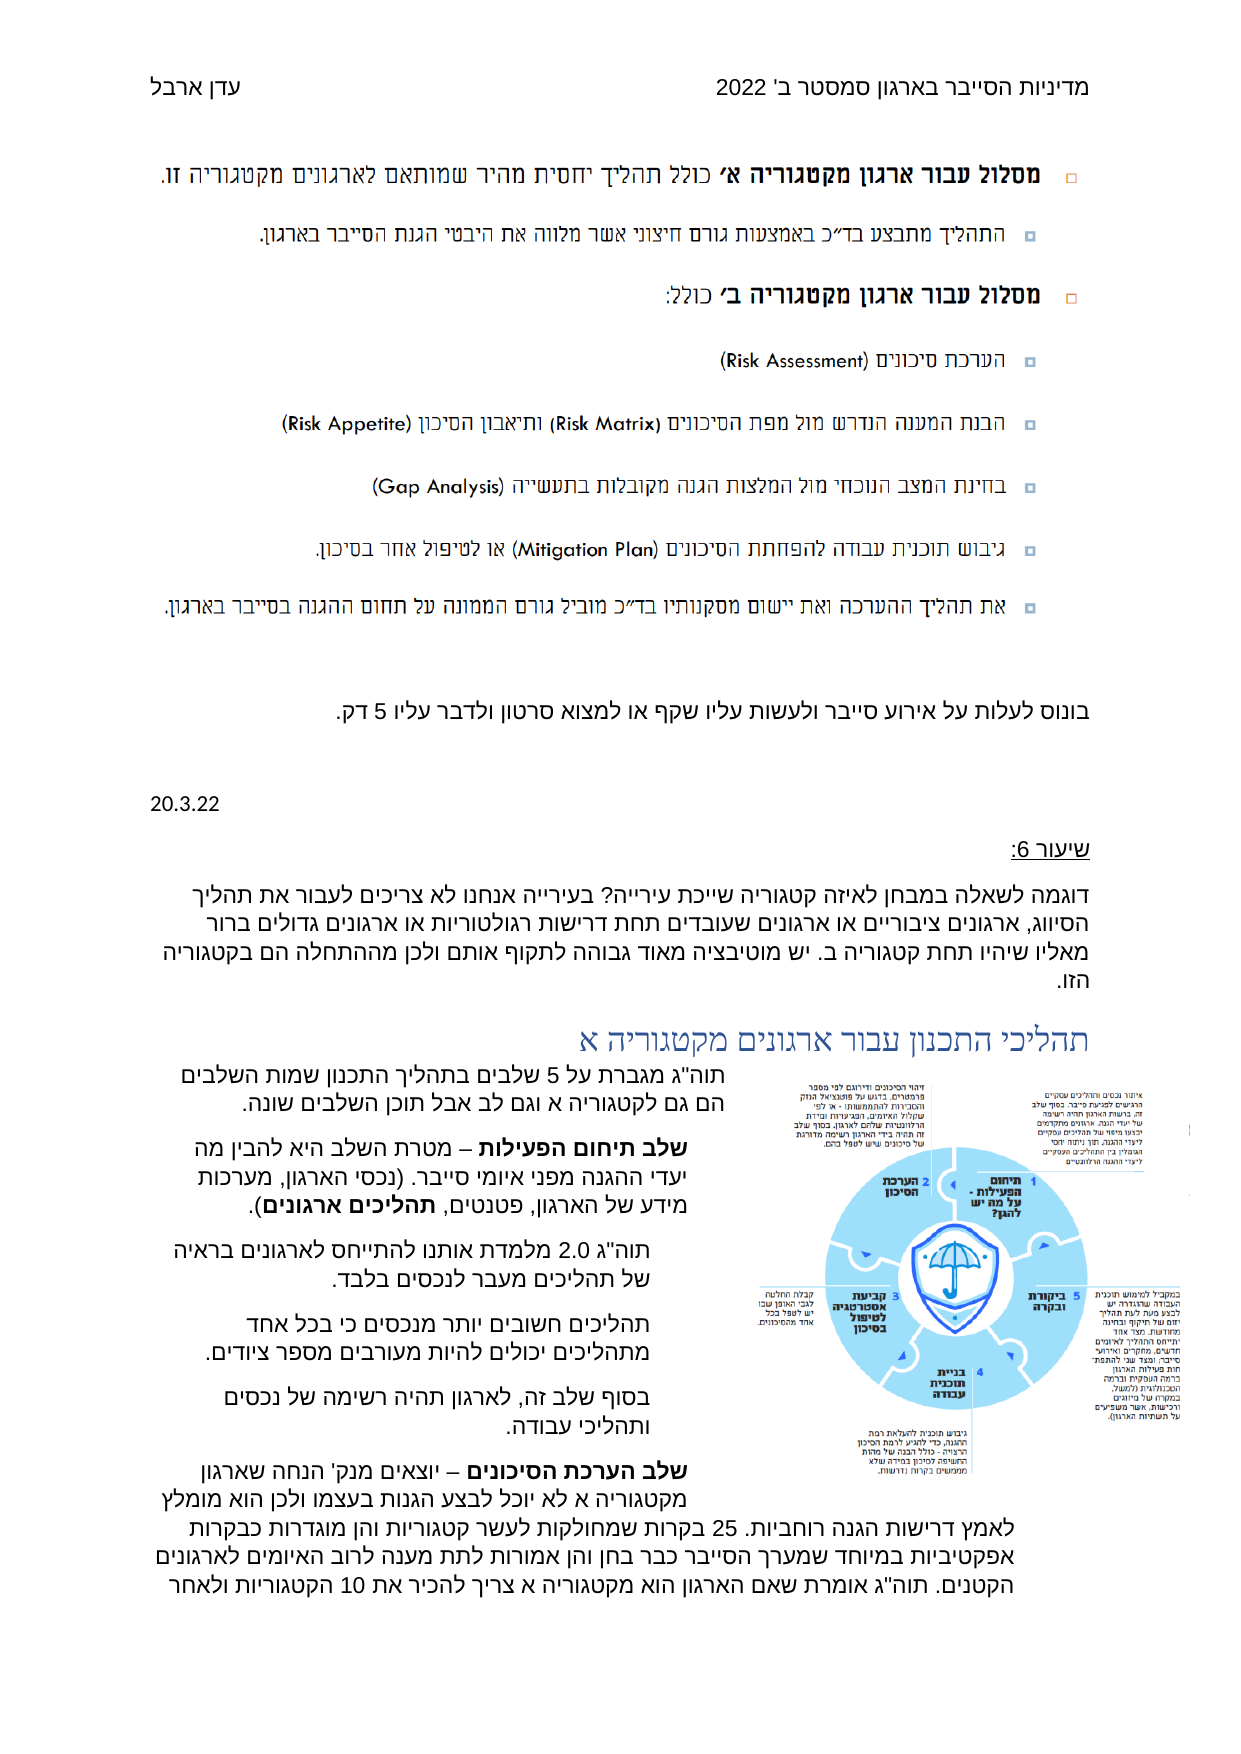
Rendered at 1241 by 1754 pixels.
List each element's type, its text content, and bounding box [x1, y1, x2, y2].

picture [744, 1063, 1190, 1494]
text תהליכים חשובים יותר מנכסים כי בכל אחד מתהליכים יכולים להיות מעורבים מספר ציודים. [150, 1311, 744, 1366]
text שיעור 6: [150, 836, 1090, 863]
text בונוס לעלות על אירוע סייבר ולעשות עליו שקף או למצוא סרטון ולדבר עליו 5 דק. [150, 698, 1090, 724]
text דוגמה לשאלה במבחן לאיזה קטגוריה שייכת עירייה? בעירייה אנחנו לא צריכים לעבור את תהליך הסיווג, ארגונים ציבוריים או ארגונים שעובדים תחת דרישות רגולטוריות או ארגונים גדולים ברור מאליו שיהיו תחת קטגוריה ב. יש מוטיבציה מאוד גבוהה לתקוף אותם ולכן מההתחלה הם בקטגוריה הזו. [150, 882, 1090, 993]
subtitle תהליכי התכנון עבור ארגונים מקטגוריה א [150, 1020, 1090, 1059]
text תוה"ג מגברת על 5 שלבים בתהליך התכנון שמות השלבים הם גם לקטגוריה א וגם לב אבל תוכן השלבים שונה. [150, 1062, 1090, 1116]
picture [150, 150, 1090, 632]
text בסוף שלב זה, לארגון תהיה רשימה של נכסים ותהליכי עבודה. [150, 1384, 744, 1439]
text תוה"ג 2.0 מלמדת אותנו להתייחס לארגונים בראיה של תהליכים מעבר לנכסים בלבד. [150, 1237, 744, 1292]
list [150, 1458, 1053, 1598]
list שלב תיחום הפעילות – מטרת השלב היא להבין מה יעדי ההגנה מפני איומי סייבר. (נכסי הארגון, מערכות מידע של הארגון, פטנטים, תהליכים ארגונים). [150, 1135, 744, 1218]
text 20.3.22 [150, 789, 1090, 818]
